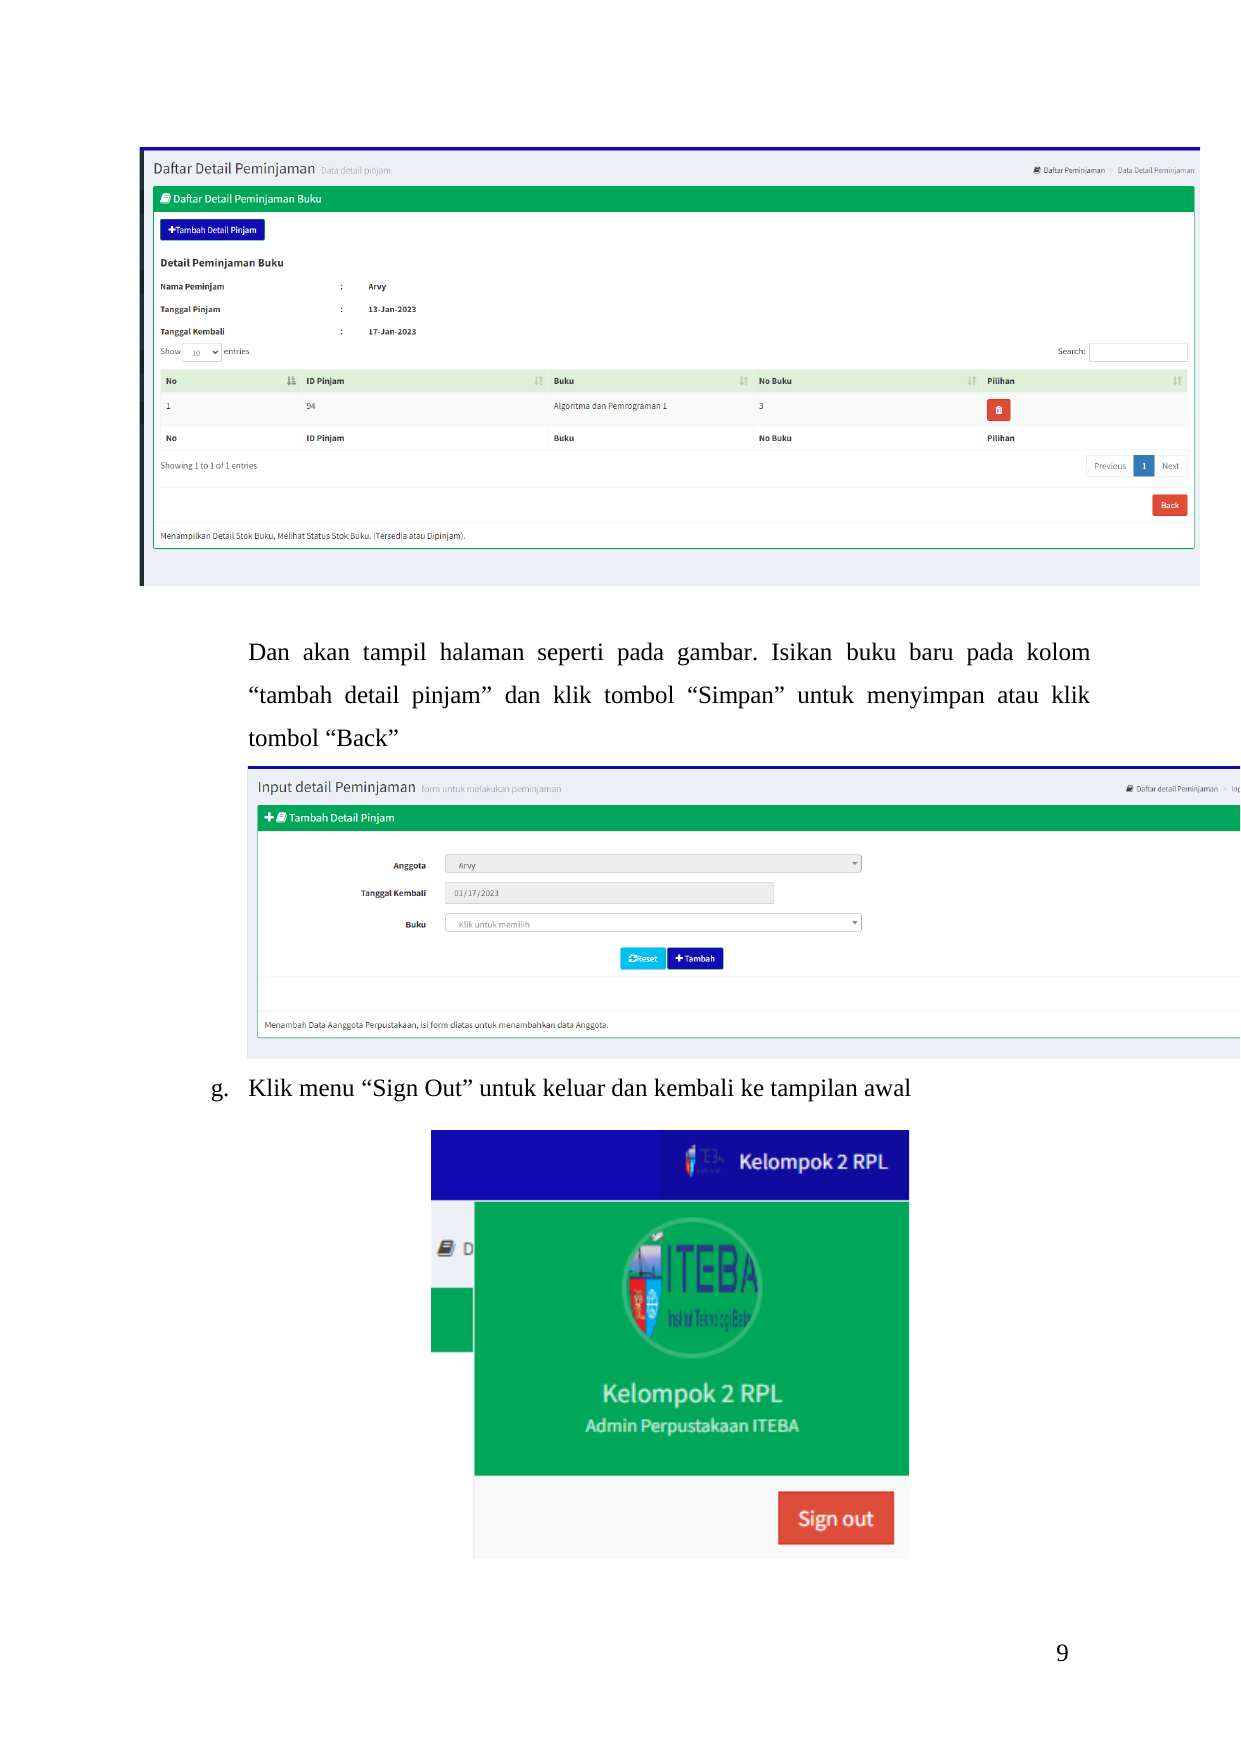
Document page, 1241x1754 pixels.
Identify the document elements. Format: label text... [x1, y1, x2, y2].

text Dan akan tampil halaman seperti pada gambar. Isikan buku baru pada kolom “tambah detail pinjam” dan klik tombol “Simpan” untuk menyimpan atau klik tombol “Back” [248, 637, 1091, 752]
picture [431, 1130, 910, 1559]
picture [139, 147, 1200, 586]
list Klik menu “Sign Out” untuk keluar dan kembali ke tampilan awal [211, 1073, 1201, 1101]
picture [247, 766, 1241, 1059]
